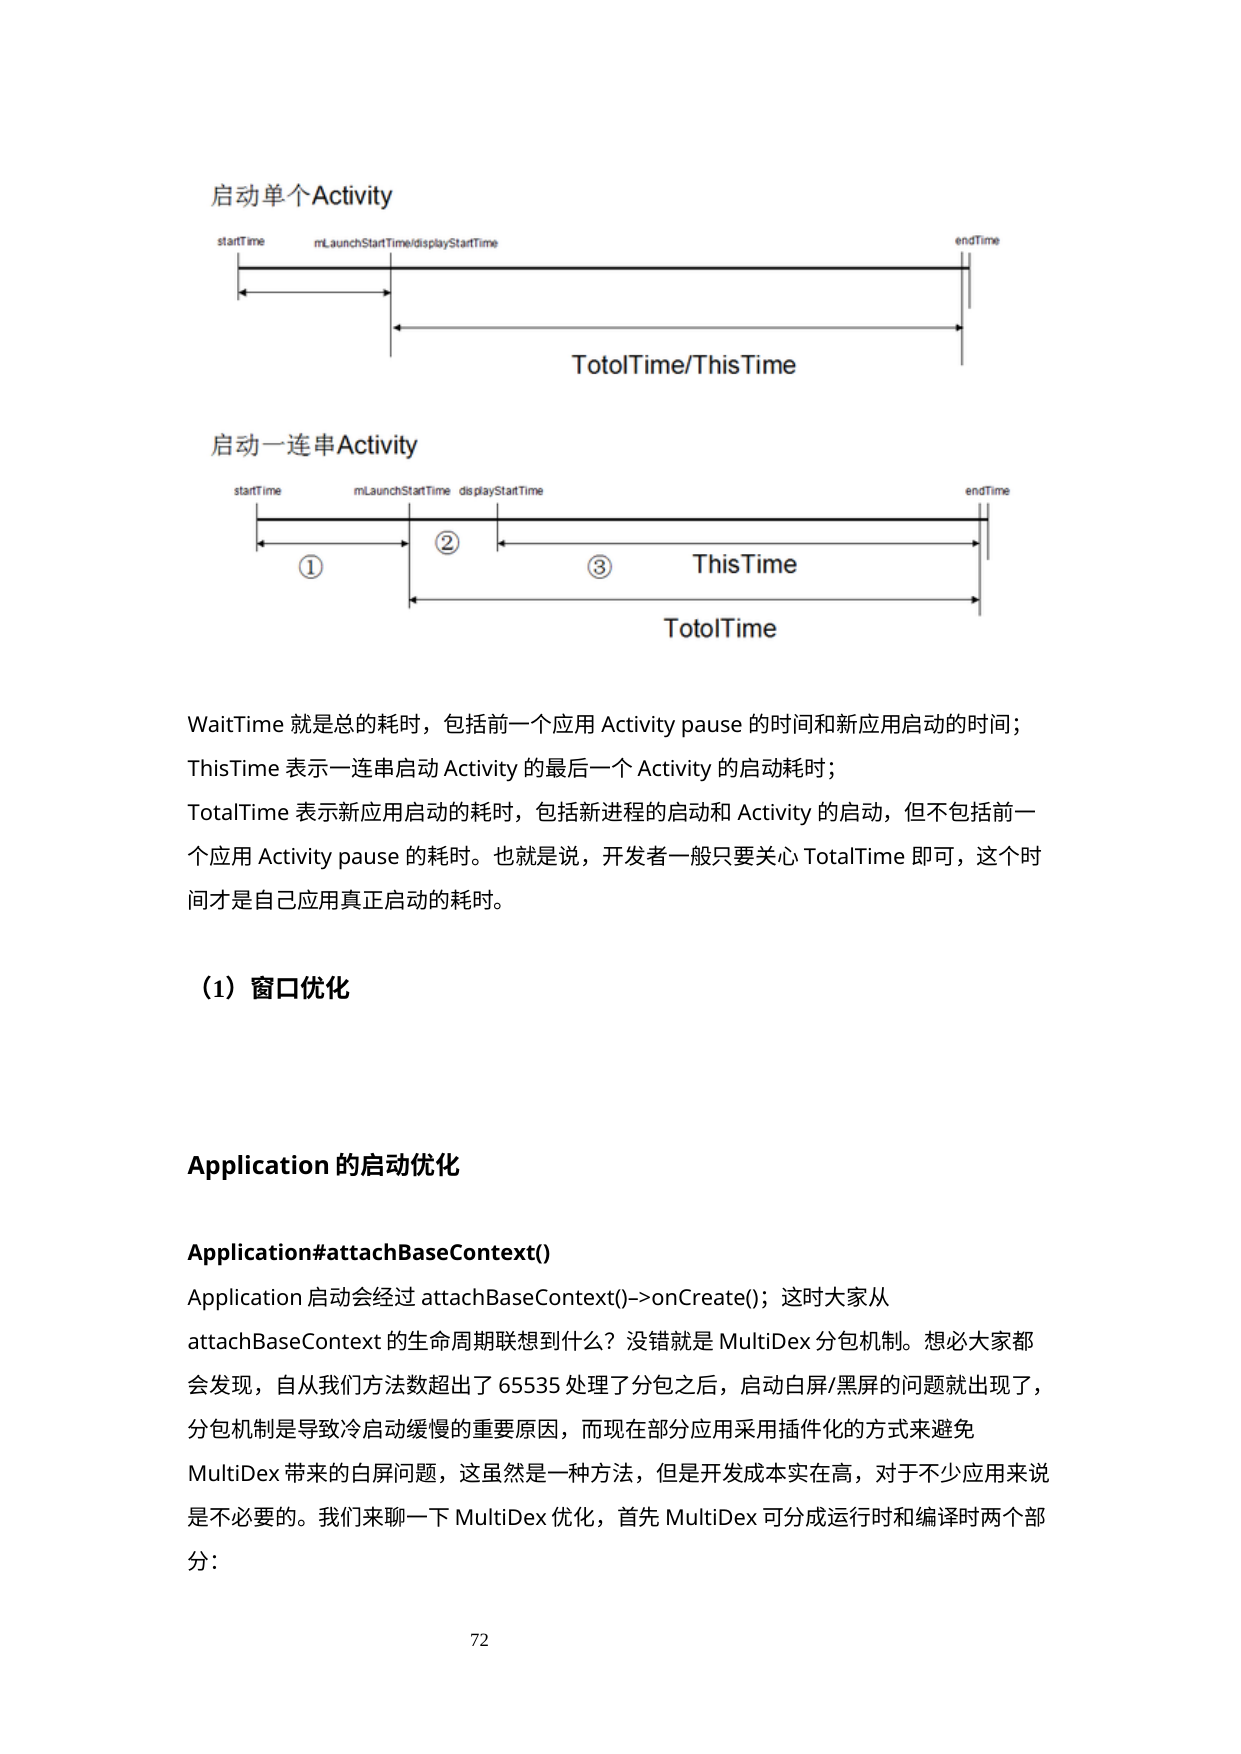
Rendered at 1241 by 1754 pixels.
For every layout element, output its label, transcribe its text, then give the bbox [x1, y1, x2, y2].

text TotalTime 表示新应用启动的耗时，包括新进程的启动和 Activity 的启动，但不包括前一个应用 Activity pause 的耗时。也就是说，开发者一般只要关心TotalTime 即可，这个时间才是自己应用真正启动的耗时。 [187, 789, 1053, 921]
text WaitTime 就是总的耗时，包括前一个应用 Activity pause 的时间和新应用启动的时间； [187, 701, 1053, 745]
picture [187, 172, 1052, 657]
text ThisTime 表示一连串启动 Activity 的最后一个 Activity 的启动耗时； [187, 745, 1053, 789]
text Application启动会经过attachBaseContext()–>onCreate()；这时大家从attachBaseContext的生命周期联想到什么？没错就是MultiDex分包机制。想必大家都会发现，自从我们方法数超出了65535处理了分包之后，启动白屏/黑屏的问题就出现了，分包机制是导致冷启动缓慢的重要原因，而现在部分应用采用插件化的方式来避免MultiDex带来的白屏问题，这虽然是一种方法，但是开发成本实在高，对于不少应用来说是不必要的。我们来聊一下MultiDex优化，首先MultiDex可分成运行时和编译时两个部分： [187, 1273, 1053, 1582]
list 窗口优化 [187, 965, 1053, 1009]
text Application的启动优化 [187, 1141, 1053, 1185]
text Application#attachBaseContext() [187, 1229, 1053, 1273]
